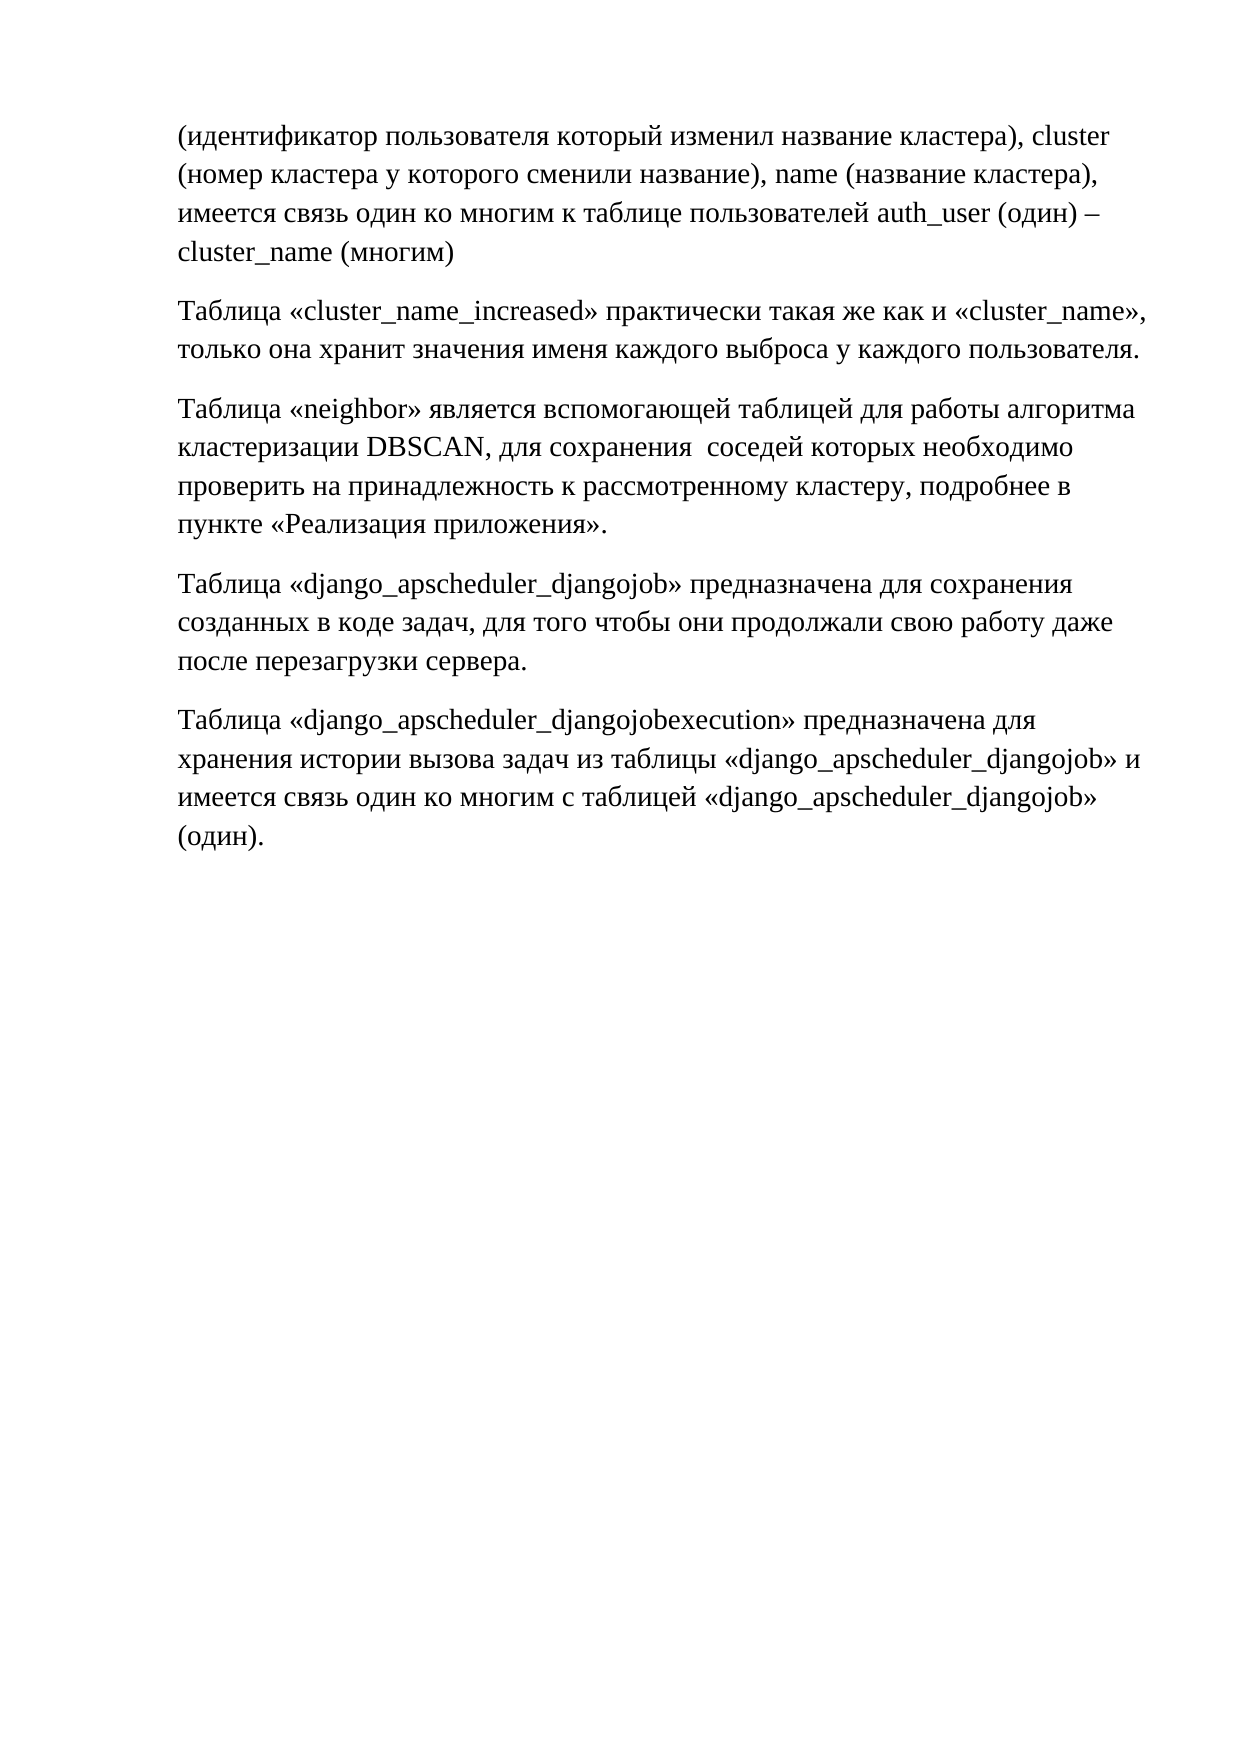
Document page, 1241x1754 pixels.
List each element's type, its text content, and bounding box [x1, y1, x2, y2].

text Таблица «django_apscheduler_djangojobexecution» предназначена для хранения истории вызова задач из таблицы «django_apscheduler_djangojob» и имеется связь один ко многим с таблицей «django_apscheduler_djangojob» (один). [177, 702, 1152, 852]
text Таблица «neighbor» является вспомогающей таблицей для работы алгоритма кластеризации DBSCAN, для сохранения соседей которых необходимо проверить на принадлежность к рассмотренному кластеру, подробнее в пункте «Реализация приложения». [177, 391, 1152, 540]
text Таблица «cluster_name_increased» практически такая же как и «cluster_name», только она хранит значения именя каждого выброса у каждого пользователя. [177, 293, 1152, 365]
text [177, 118, 1152, 267]
text Таблица «django_apscheduler_djangojob» предназначена для сохранения созданных в коде задач, для того чтобы они продолжали свою работу даже после перезагрузки сервера. [177, 566, 1152, 677]
